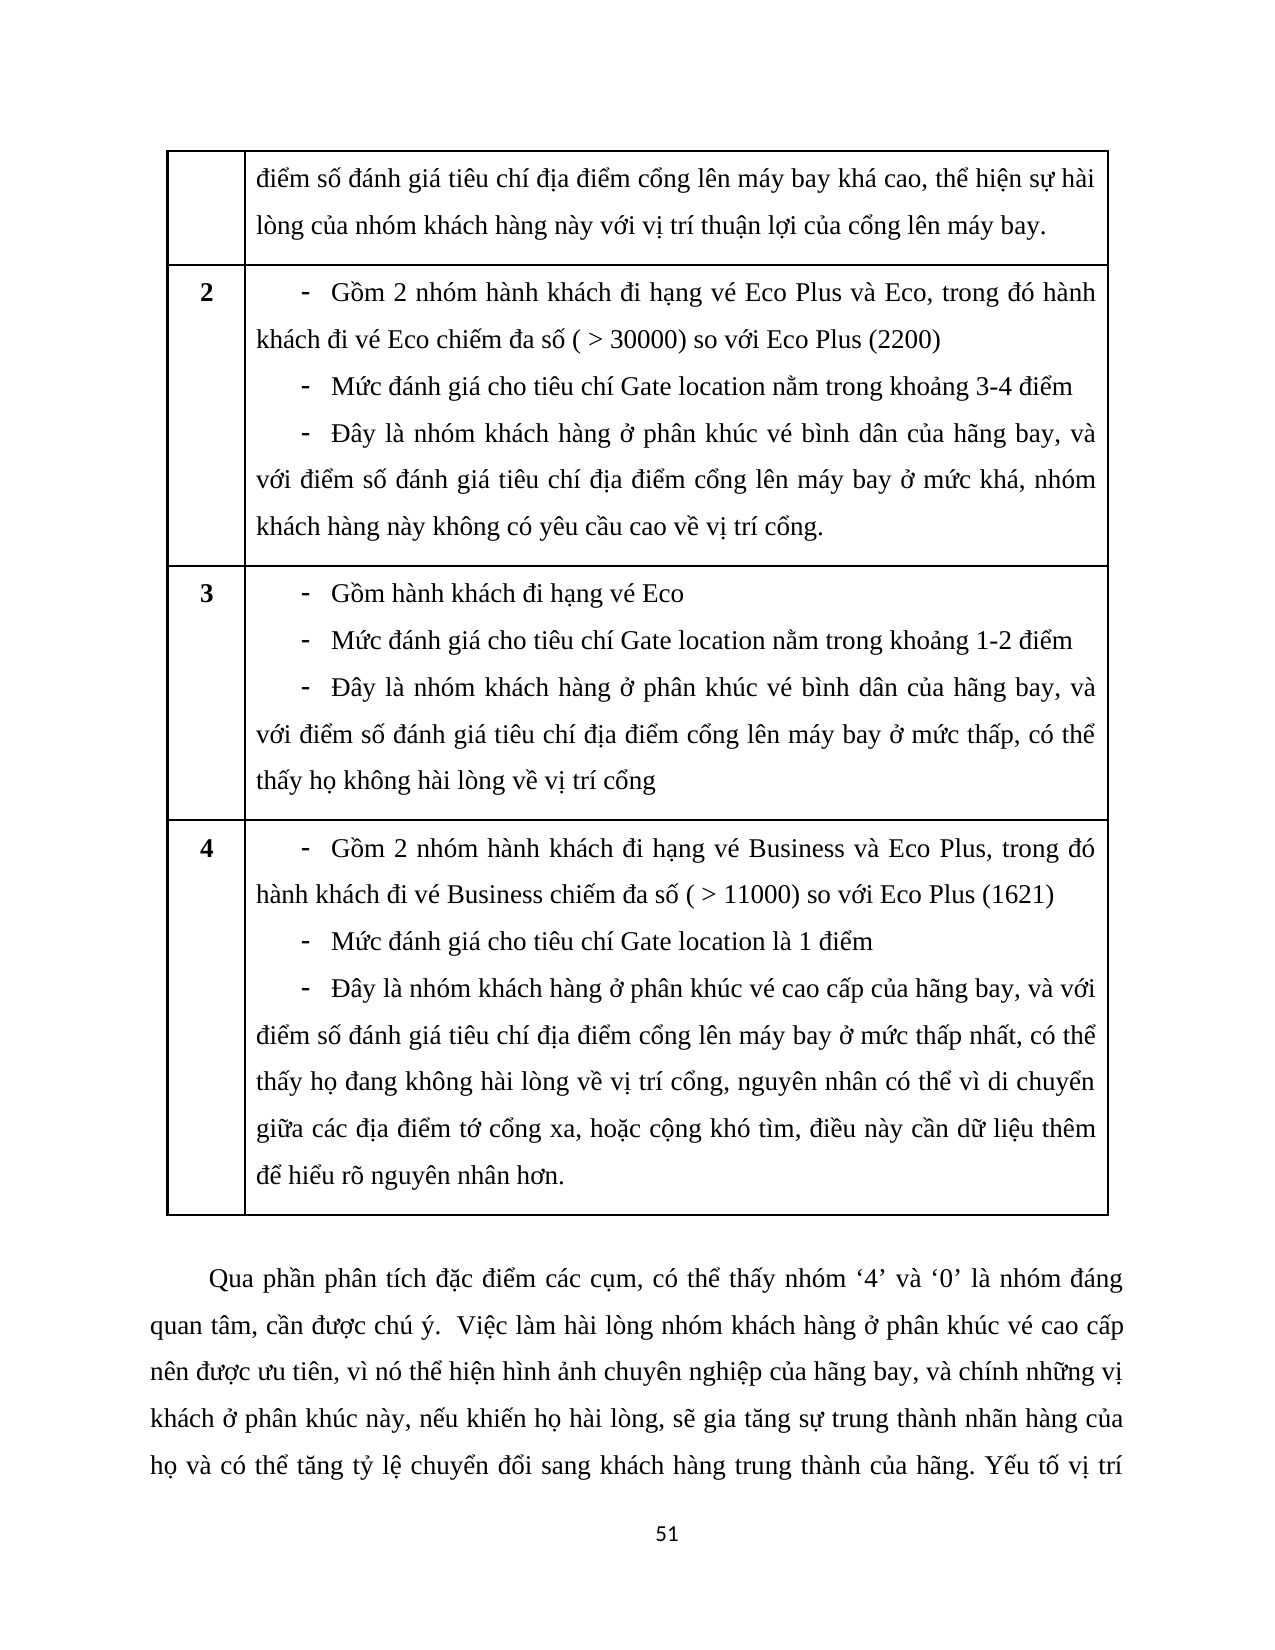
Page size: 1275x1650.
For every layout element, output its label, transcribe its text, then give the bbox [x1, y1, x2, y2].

table_cell 1 [169, 152, 244, 264]
table_cell Gồm hành khách đi hạng vé Eco Mức đánh giá cho tiêu chí Gate location nằm trong khoảng 1-2 điểm Đây là nhóm khách hàng ở phân khúc vé bình dân của hãng bay, và với điểm số đánh giá tiêu chí địa điểm cổng lên máy bay ở mức thấp, có thể thấy họ không hài lòng về vị trí cổng [246, 567, 1107, 819]
table_cell Gồm 2 nhóm hành khách đi hạng vé Business và Eco Plus, trong đó hành khách đi vé Business chiếm đa số ( > 11000) so với Eco Plus (1621) Mức đánh giá cho tiêu chí Gate location là 1 điểm Đây là nhóm khách hàng ở phân khúc vé cao cấp của hãng bay, và với điểm số đánh giá tiêu chí địa điểm cổng lên máy bay ở mức thấp nhất, có thể thấy họ đang không hài lòng về vị trí cổng, nguyên nhân có thể vì di chuyển giữa các địa điểm tớ cổng xa, hoặc cộng khó tìm, điều này cần dữ liệu thêm để hiểu rõ nguyên nhân hơn. [246, 821, 1107, 1213]
table_cell Gồm 2 nhóm hành khách đi hạng vé Eco Plus và Eco, trong đó hành khách đi vé Eco chiếm đa số ( > 30000) so với Eco Plus (2200) Mức đánh giá cho tiêu chí Gate location nằm trong khoảng 3-4 điểm Đây là nhóm khách hàng ở phân khúc vé bình dân của hãng bay, và với điểm số đánh giá tiêu chí địa điểm cổng lên máy bay ở mức khá, nhóm khách hàng này không có yêu cầu cao về vị trí cổng. [246, 266, 1107, 565]
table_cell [246, 152, 1107, 264]
table_cell 2 [169, 266, 244, 565]
table_cell 4 [169, 821, 244, 1213]
table_cell 3 [169, 567, 244, 819]
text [150, 1262, 1125, 1480]
